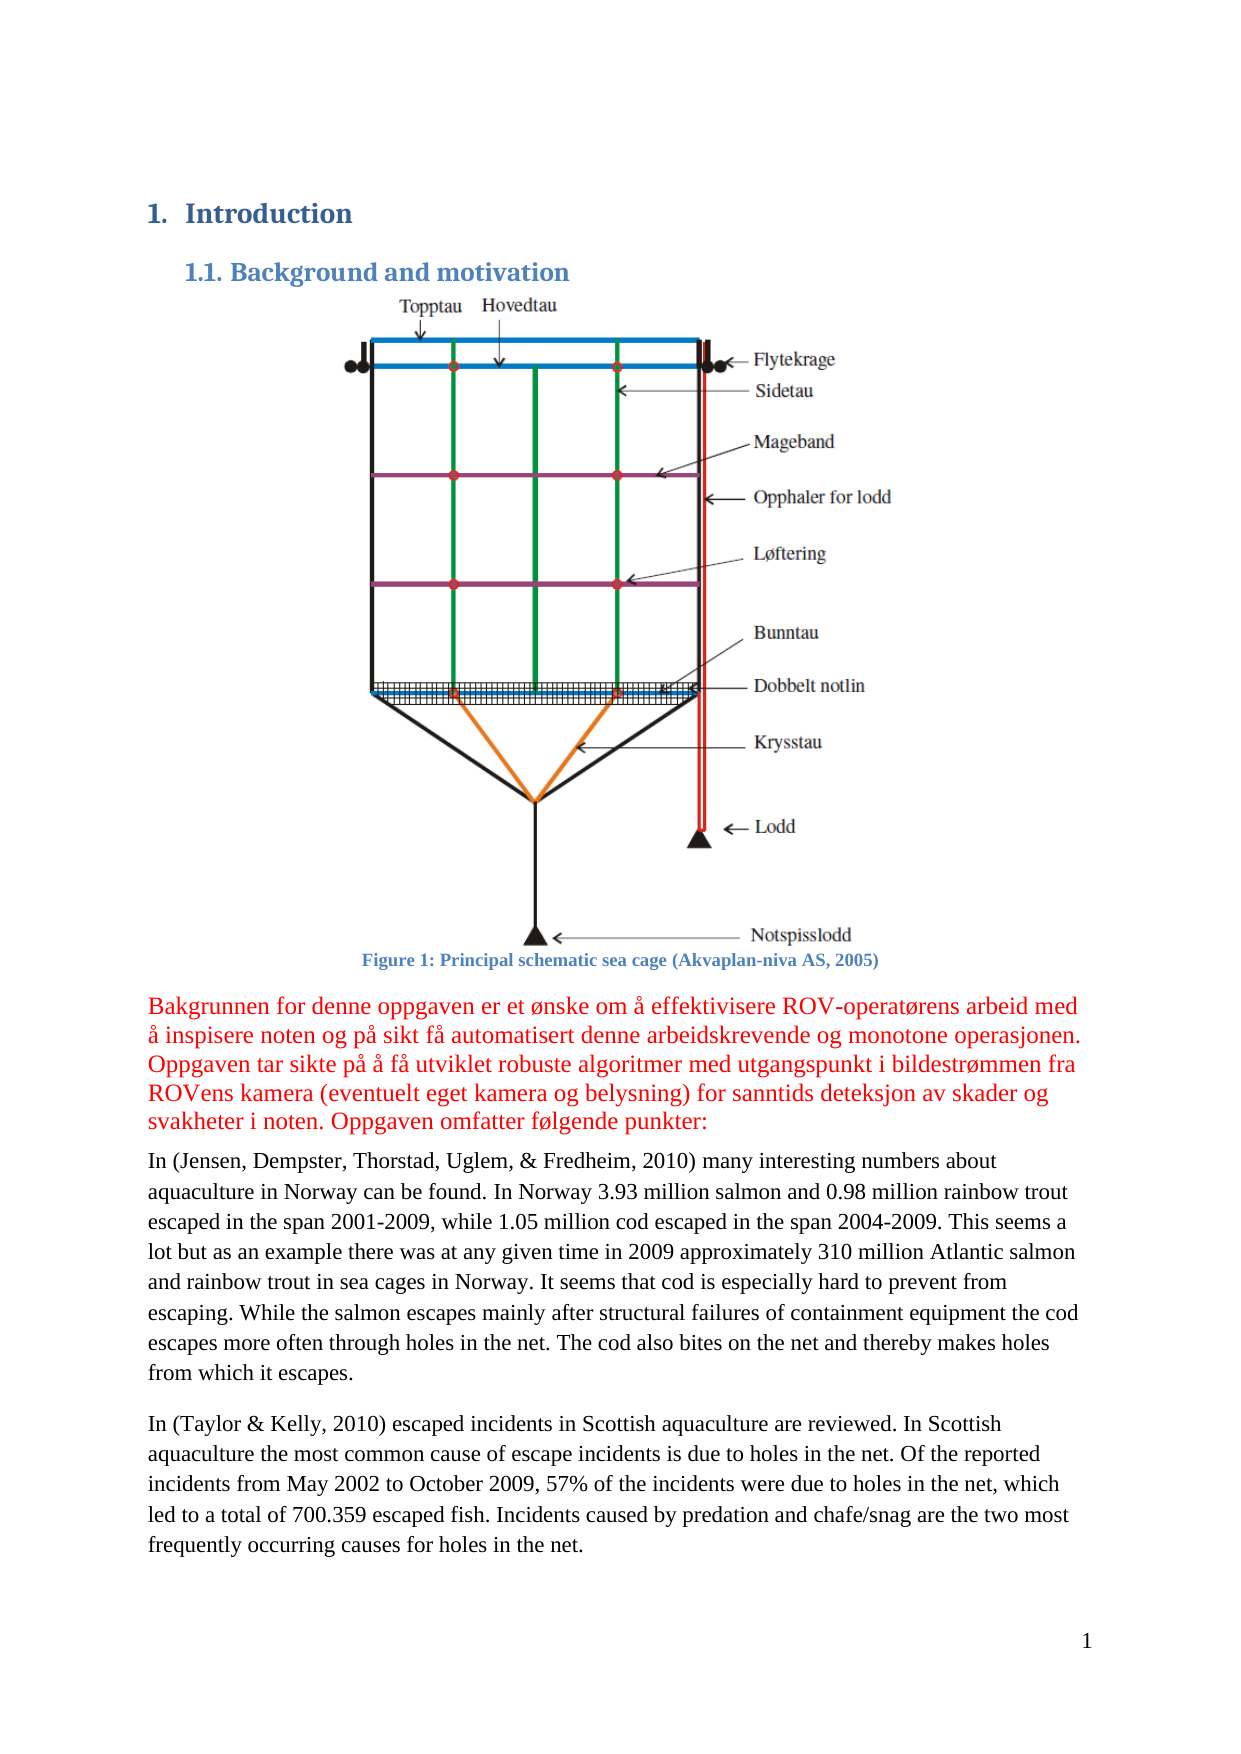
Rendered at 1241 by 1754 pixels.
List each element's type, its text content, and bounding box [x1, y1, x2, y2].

text Figure 1: Principal schematic sea cage [148, 949, 1093, 971]
picture [333, 292, 907, 949]
text In escaped incidents in Scottish aquaculture are reviewed. In Scottish aquaculture the most common cause of escape incidents is due to holes in the net. Of the reported incidents from May 2002 to October 2009, 57% of the incidents were due to holes in the net, which led to a total of 700.359 escaped fish. Incidents caused by predation and chafe/snag are the two most frequently occurring causes for holes in the net. [148, 1410, 1093, 1557]
text In many interesting numbers about aquaculture in Norway can be found. In Norway 3.93 million salmon and 0.98 million rainbow trout escaped in the span 2001-2009, while 1.05 million cod escaped in the span 2004-2009. This seems a lot but as an example there was at any given time in 2009 approximately 310 million Atlantic salmon and rainbow trout in sea cages in Norway. It seems that cod is especially hard to prevent from escaping. While the salmon escapes mainly after structural failures of containment equipment the cod escapes more often through holes in the net. The cod also bites on the net and thereby makes holes from which it escapes. [148, 1148, 1093, 1385]
text Bakgrunnen for denne oppgaven er et ønske om å effektivisere ROV-operatørens arbeid med å inspisere noten og på sikt få automatisert denne arbeidskrevende og monotone operasjonen. Oppgaven tar sikte på å få utviklet robuste algoritmer med utgangspunkt i bildestrømmen fra ROVens kamera (eventuelt eget kamera og belysning) for sanntids deteksjon av skader og svakheter i noten. Oppgaven omfatter følgende punkter: [148, 991, 1093, 1135]
subtitle Background and motivation [185, 257, 1093, 288]
subtitle Introduction [148, 198, 1093, 231]
